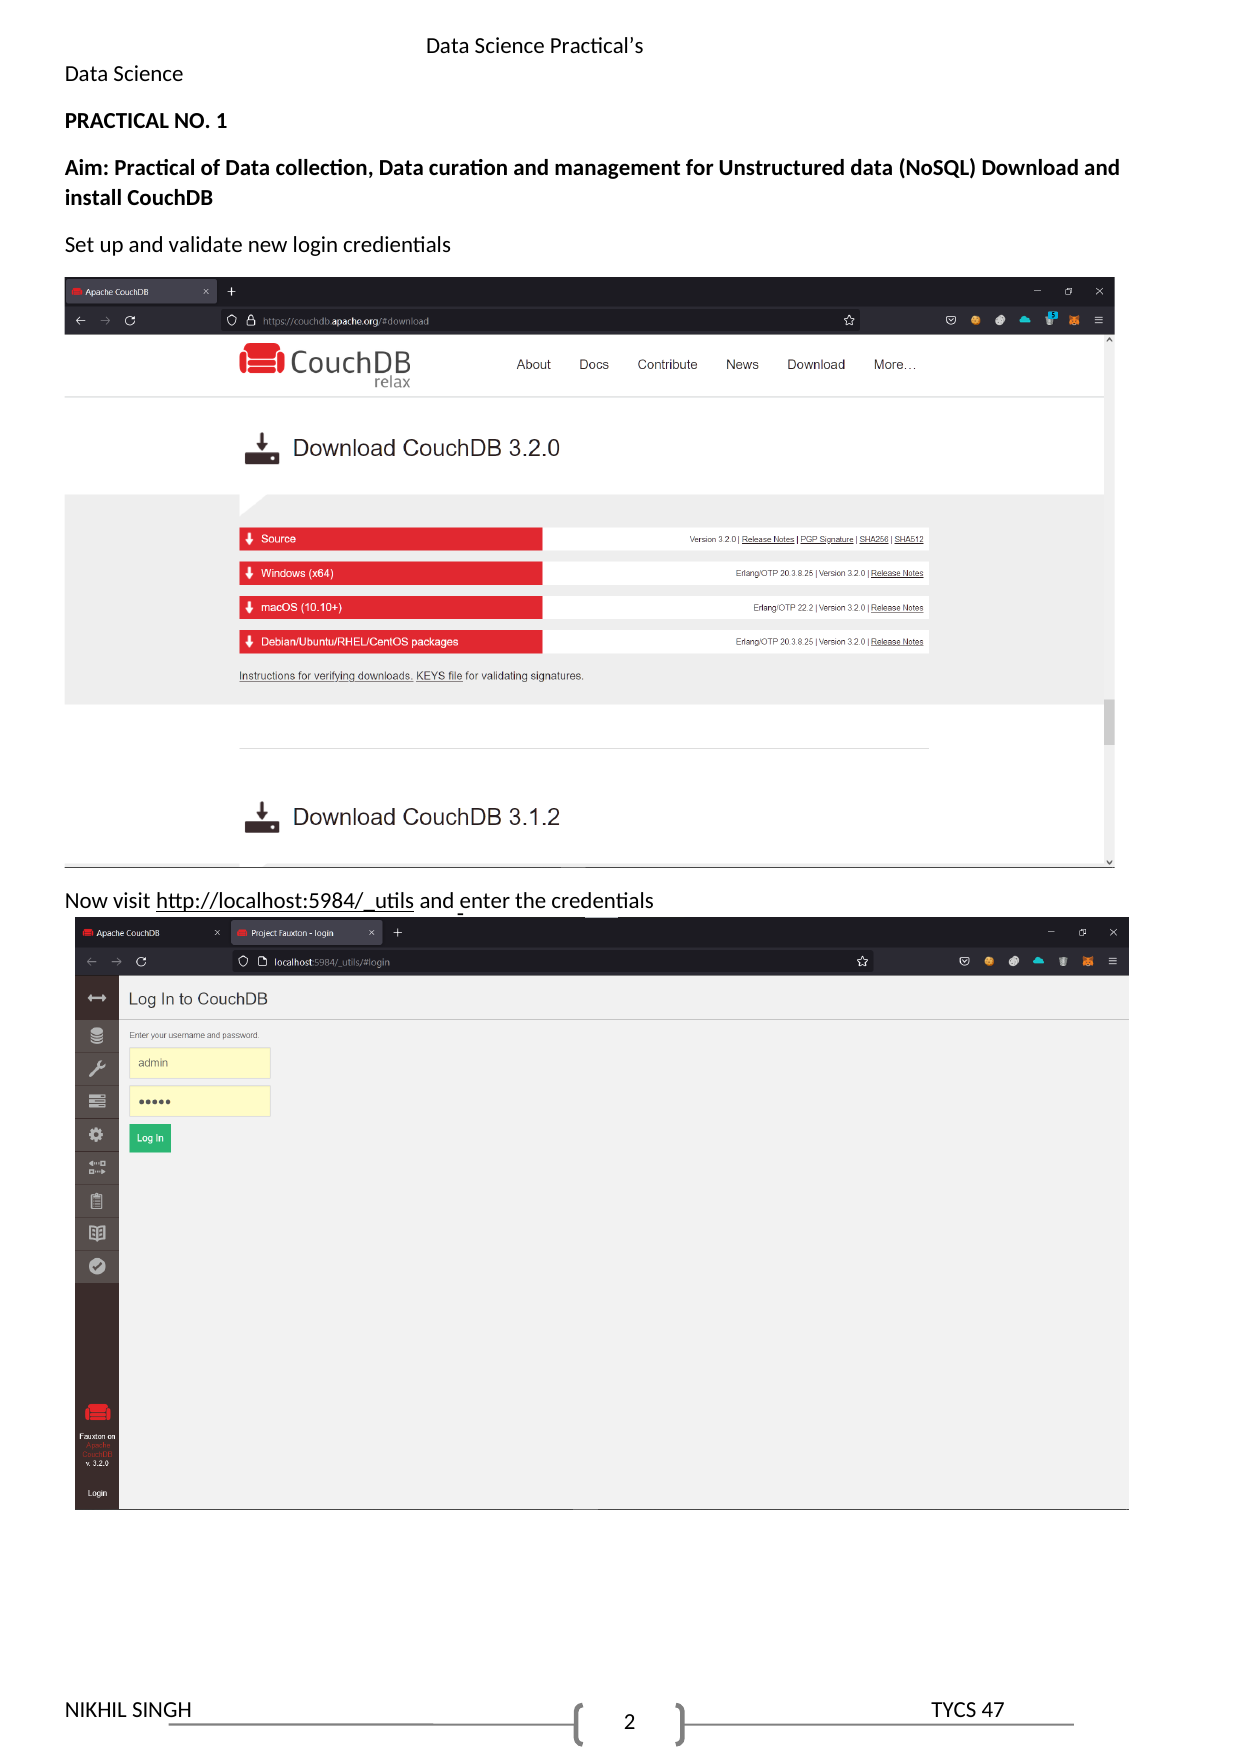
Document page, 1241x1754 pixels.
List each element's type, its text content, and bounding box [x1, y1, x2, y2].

text Aim: Practical of Data collection, Data curation and management for Unstructured data (NoSQL) Download and install CouchDB [64, 153, 1178, 211]
text PRACTICAL NO. 1 [64, 106, 1178, 134]
picture [75, 917, 1129, 1510]
text Data Science [64, 59, 1178, 87]
text Now visit http://localhost:5984/_utils and enter the credentials [64, 886, 1178, 914]
text Set up and validate new login credientials [64, 230, 1178, 258]
picture [64, 277, 1115, 868]
